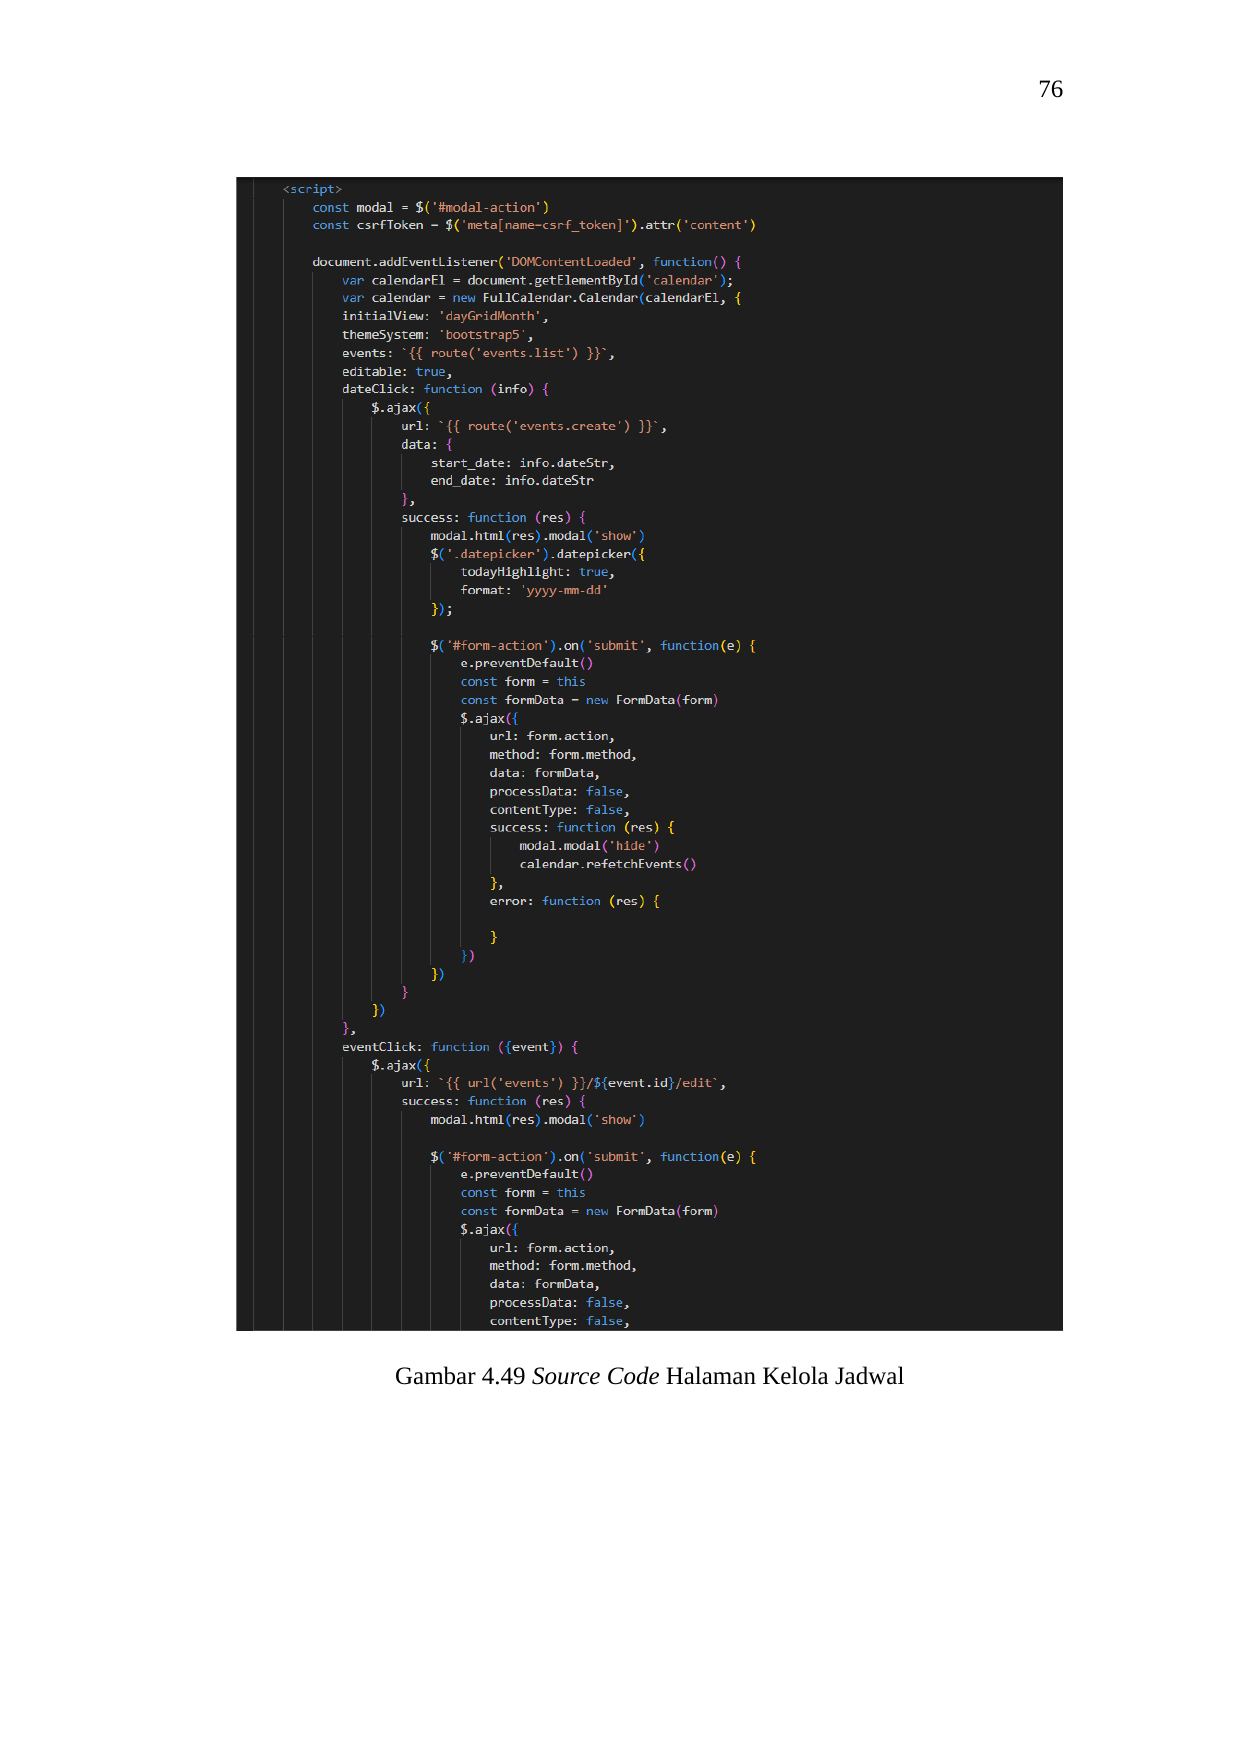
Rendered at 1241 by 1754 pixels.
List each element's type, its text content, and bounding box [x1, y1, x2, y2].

picture [236, 177, 1063, 1331]
text Gambar 4.49 Source Code Halaman Kelola Jadwal [236, 1361, 1063, 1390]
